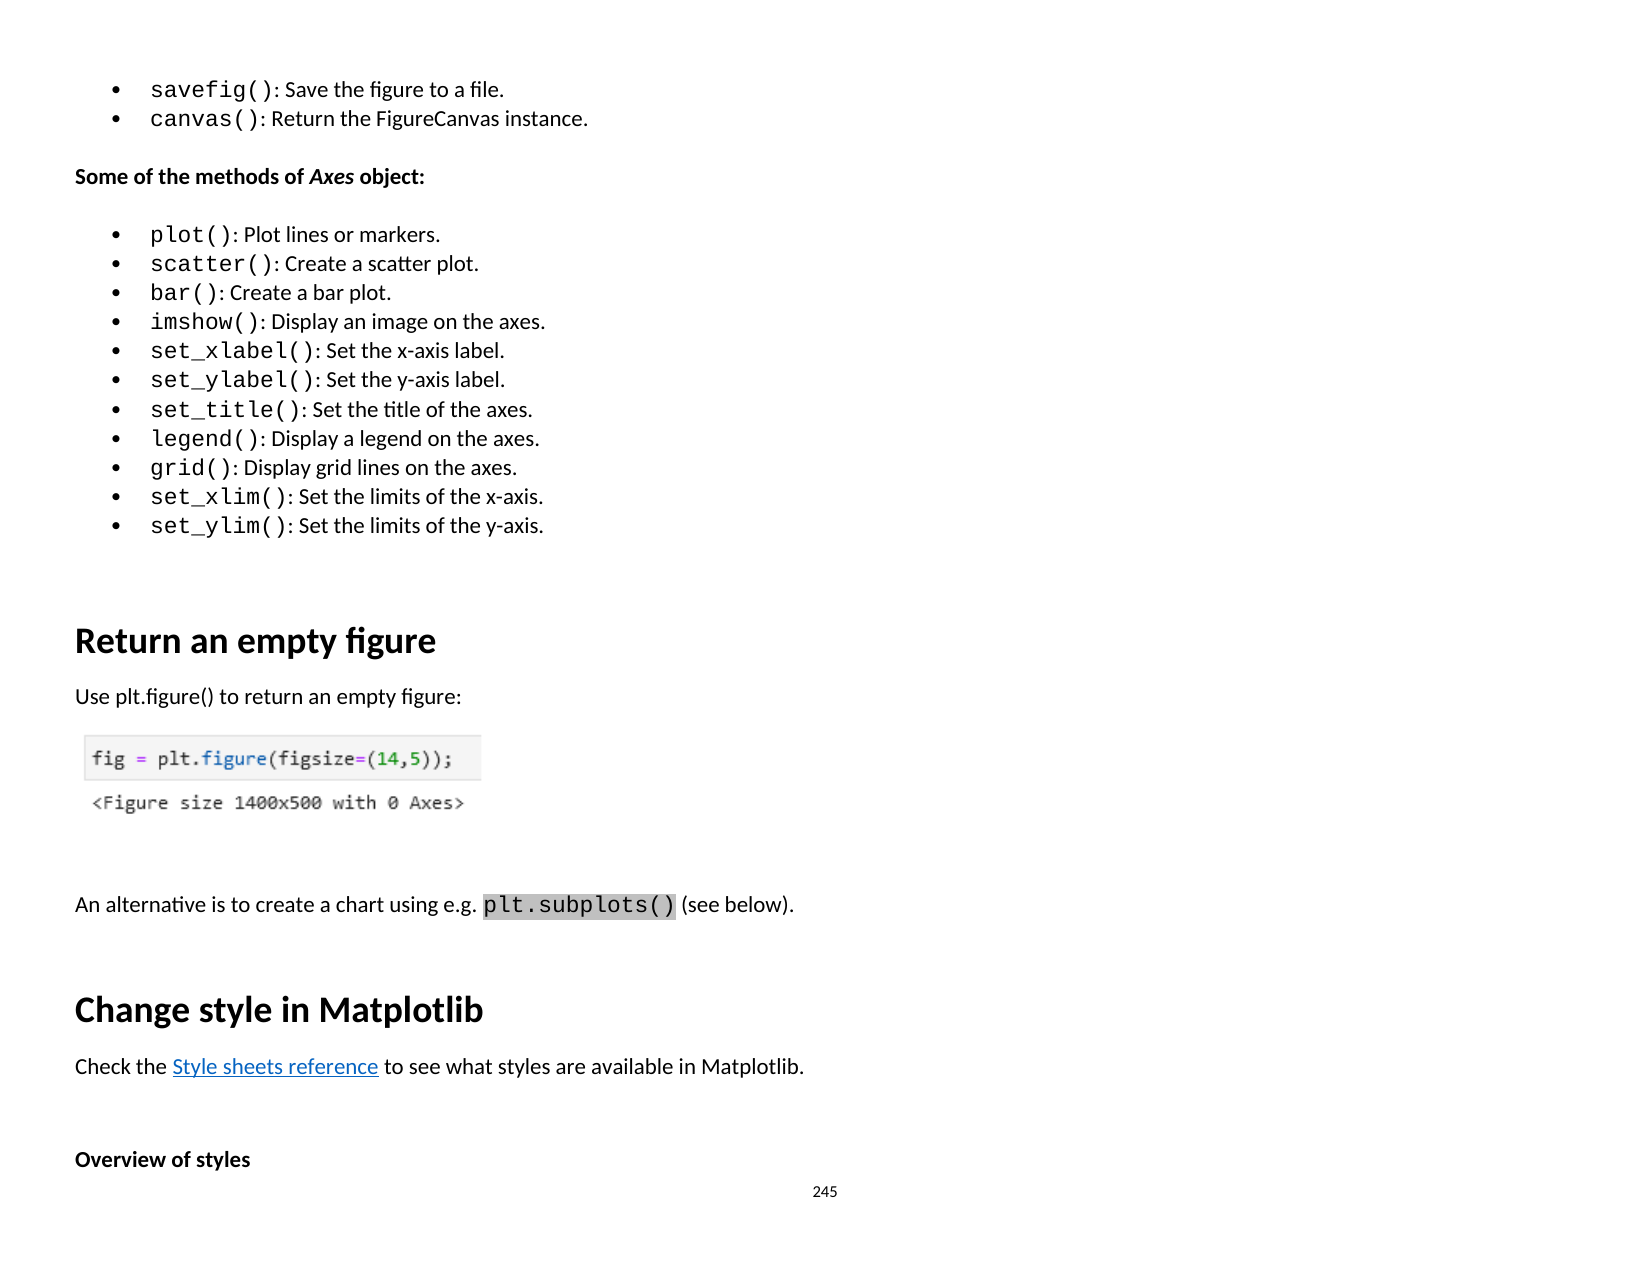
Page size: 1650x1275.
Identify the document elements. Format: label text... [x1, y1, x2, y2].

picture [75, 729, 482, 825]
list savefig(): Save the figure to a file. [112, 75, 1575, 104]
list set_ylabel(): Set the y-axis label. [112, 366, 1575, 395]
list imshow(): Display an image on the axes. [112, 307, 1575, 336]
list bar(): Create a bar plot. [112, 278, 1575, 307]
text Check the Style sheets reference to see what styles are available in Matplotlib. [75, 1052, 1575, 1080]
text An alternative is to create a chart using e.g. plt.subplots() (see below). [75, 891, 1575, 920]
list set_ylim(): Set the limits of the y-axis. [112, 511, 1575, 541]
text Change style in Matplotlib [75, 986, 1575, 1031]
list canvas(): Return the FigureCanvas instance. [112, 104, 1575, 133]
text Use plt.figure() to return an empty figure: [75, 683, 1575, 711]
list set_xlabel(): Set the x-axis label. [112, 336, 1575, 366]
list grid(): Display grid lines on the axes. [112, 453, 1575, 482]
text Overview of styles [75, 1146, 1575, 1173]
list plot(): Plot lines or markers. [112, 220, 1575, 249]
text Return an empty figure [75, 617, 1575, 662]
list set_title(): Set the title of the axes. [112, 395, 1575, 424]
text Some of the methods of Axes object: [75, 162, 1575, 191]
list scatter(): Create a scatter plot. [112, 249, 1575, 278]
list legend(): Display a legend on the axes. [112, 424, 1575, 453]
list set_xlim(): Set the limits of the x-axis. [112, 482, 1575, 511]
